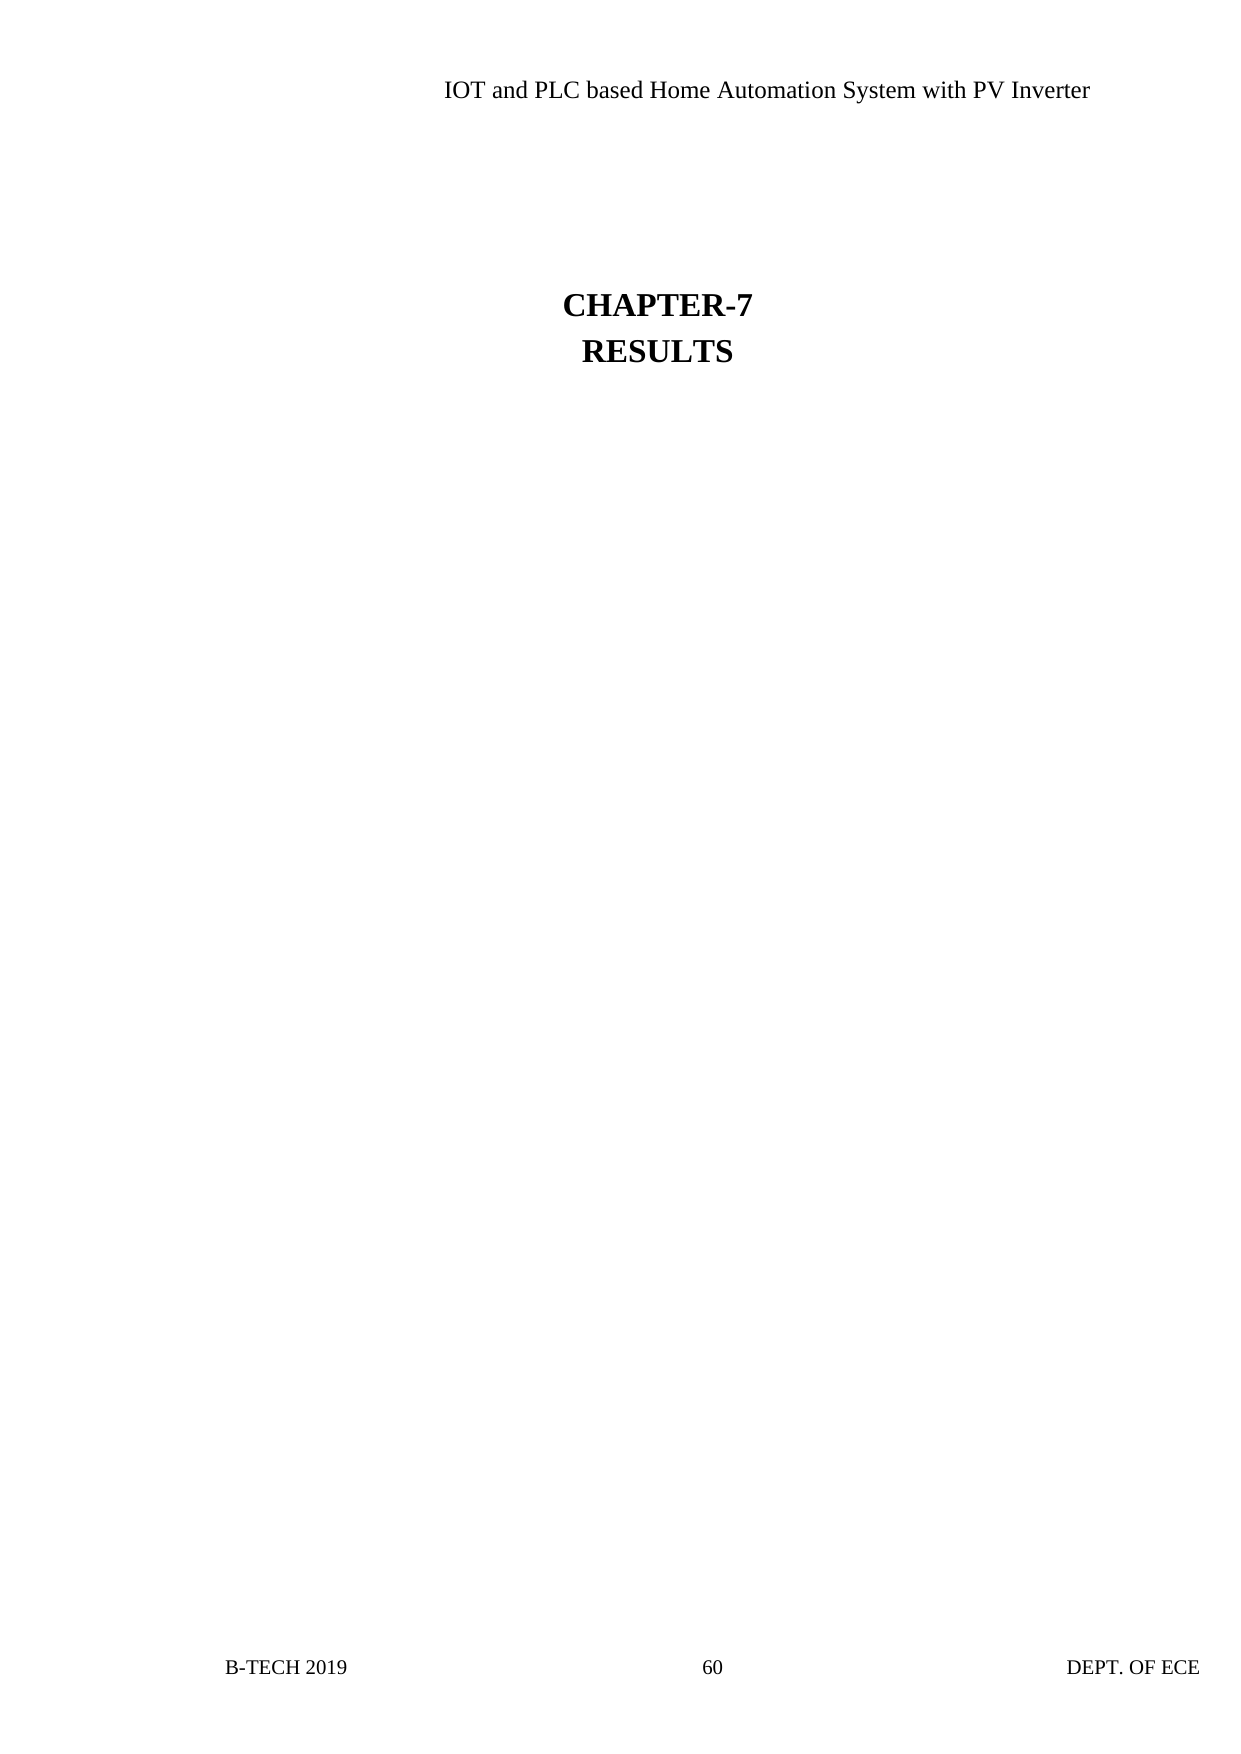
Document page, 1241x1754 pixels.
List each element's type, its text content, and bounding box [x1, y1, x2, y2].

subtitle RESULTS [225, 331, 1090, 369]
